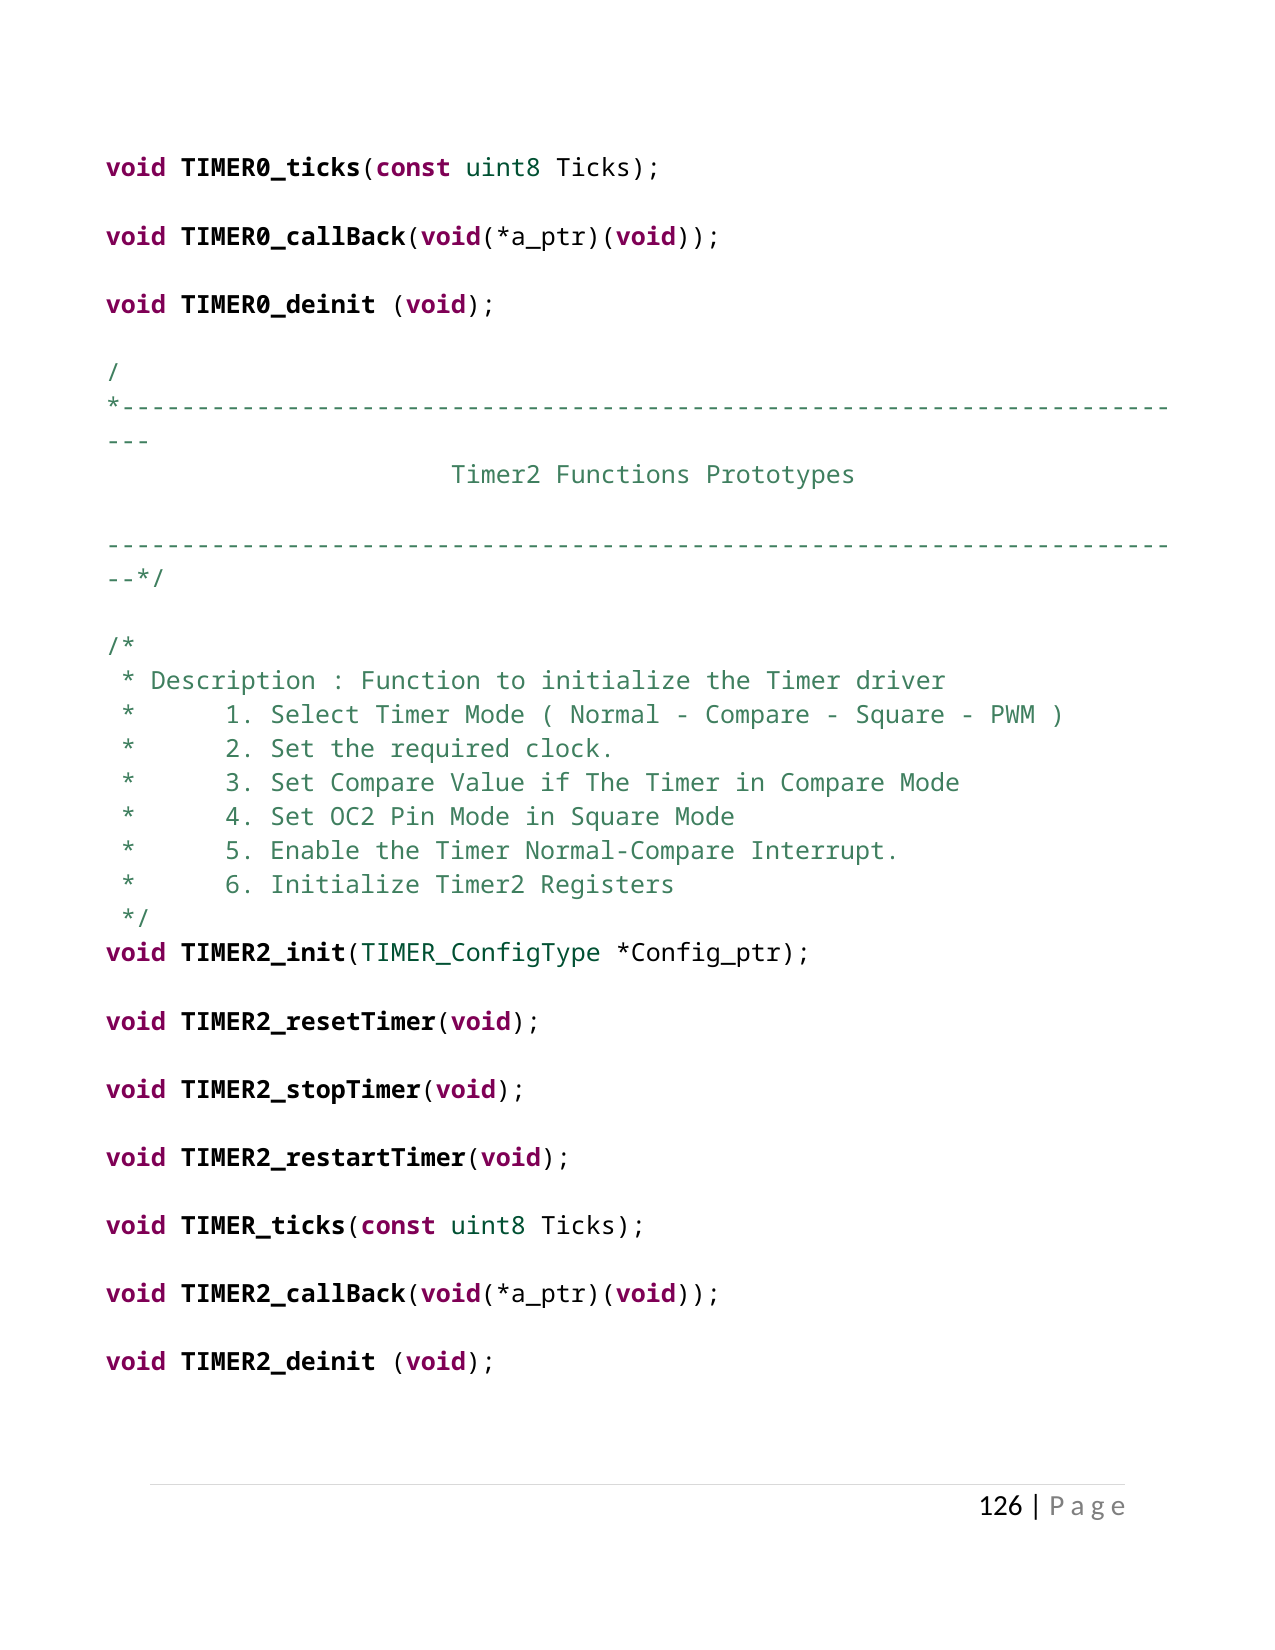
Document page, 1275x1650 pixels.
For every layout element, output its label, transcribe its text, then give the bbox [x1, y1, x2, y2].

text void TIMER0_deinit (void); [106, 286, 1184, 320]
text * 4. Set OC2 Pin Mode in Square Mode [106, 799, 1184, 833]
text /* [106, 628, 1184, 662]
text -------------------------------------------------------------------------*/ [106, 491, 1184, 594]
text void TIMER_ticks(const uint8 Ticks); [106, 1207, 1184, 1242]
text /*------------------------------------------------------------------------- [106, 354, 1184, 457]
text void TIMER2_init(TIMER_ConfigType *Config_ptr); [106, 935, 1184, 969]
text Timer2 Functions Prototypes [106, 457, 1184, 491]
text void TIMER0_ticks(const uint8 Ticks); [106, 150, 1184, 184]
text void TIMER2_deinit (void); [106, 1344, 1184, 1378]
text * 5. Enable the Timer Normal-Compare Interrupt. [106, 833, 1184, 867]
text */ [106, 901, 1184, 935]
text * Description : Function to initialize the Timer driver [106, 662, 1184, 697]
text * 1. Select Timer Mode ( Normal - Compare - Square - PWM ) [106, 697, 1184, 731]
text void TIMER2_resetTimer(void); [106, 1003, 1184, 1037]
text * 2. Set the required clock. [106, 731, 1184, 765]
text * 3. Set Compare Value if The Timer in Compare Mode [106, 765, 1184, 799]
text void TIMER2_callBack(void(*a_ptr)(void)); [106, 1276, 1184, 1310]
text * 6. Initialize Timer2 Registers [106, 867, 1184, 901]
text void TIMER2_restartTimer(void); [106, 1139, 1184, 1173]
text void TIMER0_callBack(void(*a_ptr)(void)); [106, 218, 1184, 252]
text void TIMER2_stopTimer(void); [106, 1071, 1184, 1105]
